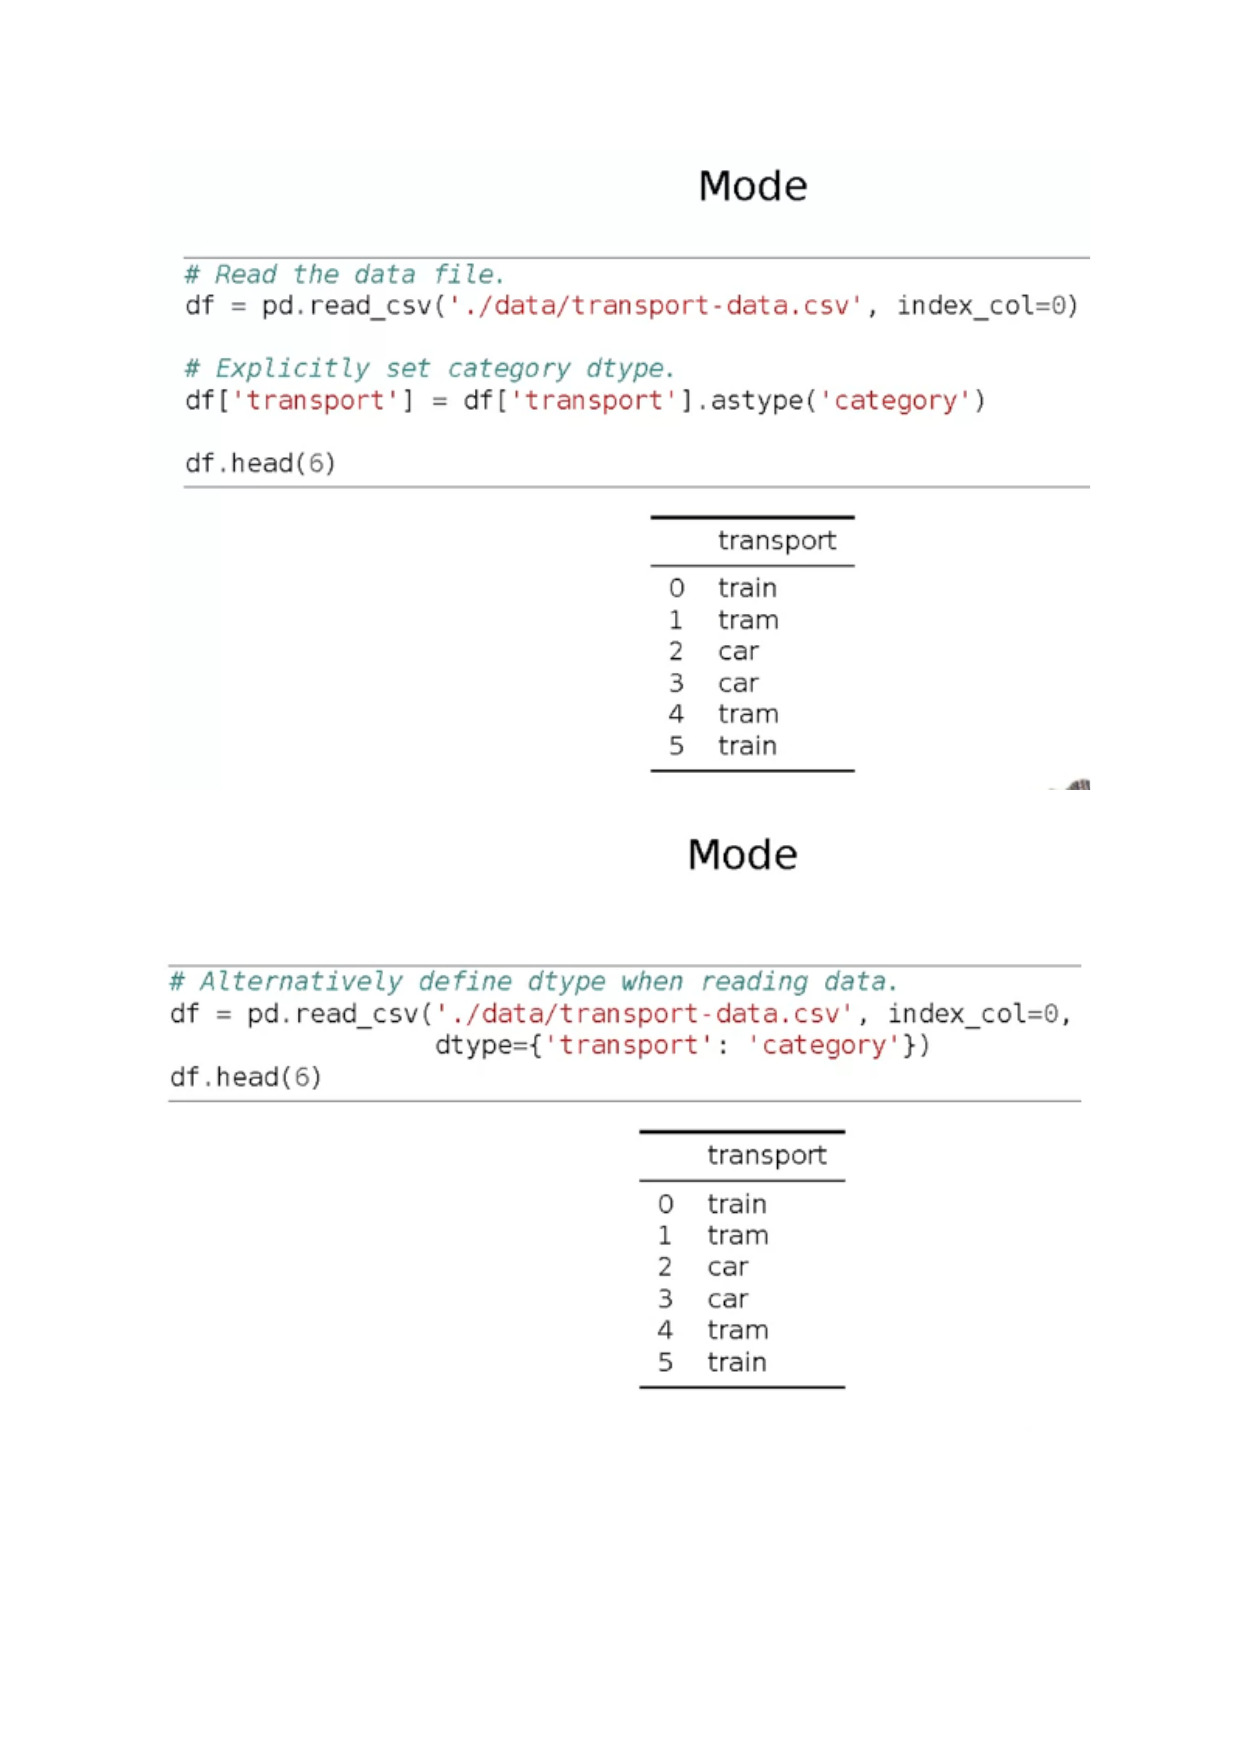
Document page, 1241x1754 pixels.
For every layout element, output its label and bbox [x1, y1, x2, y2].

picture [150, 808, 1082, 1439]
picture [150, 150, 1091, 790]
